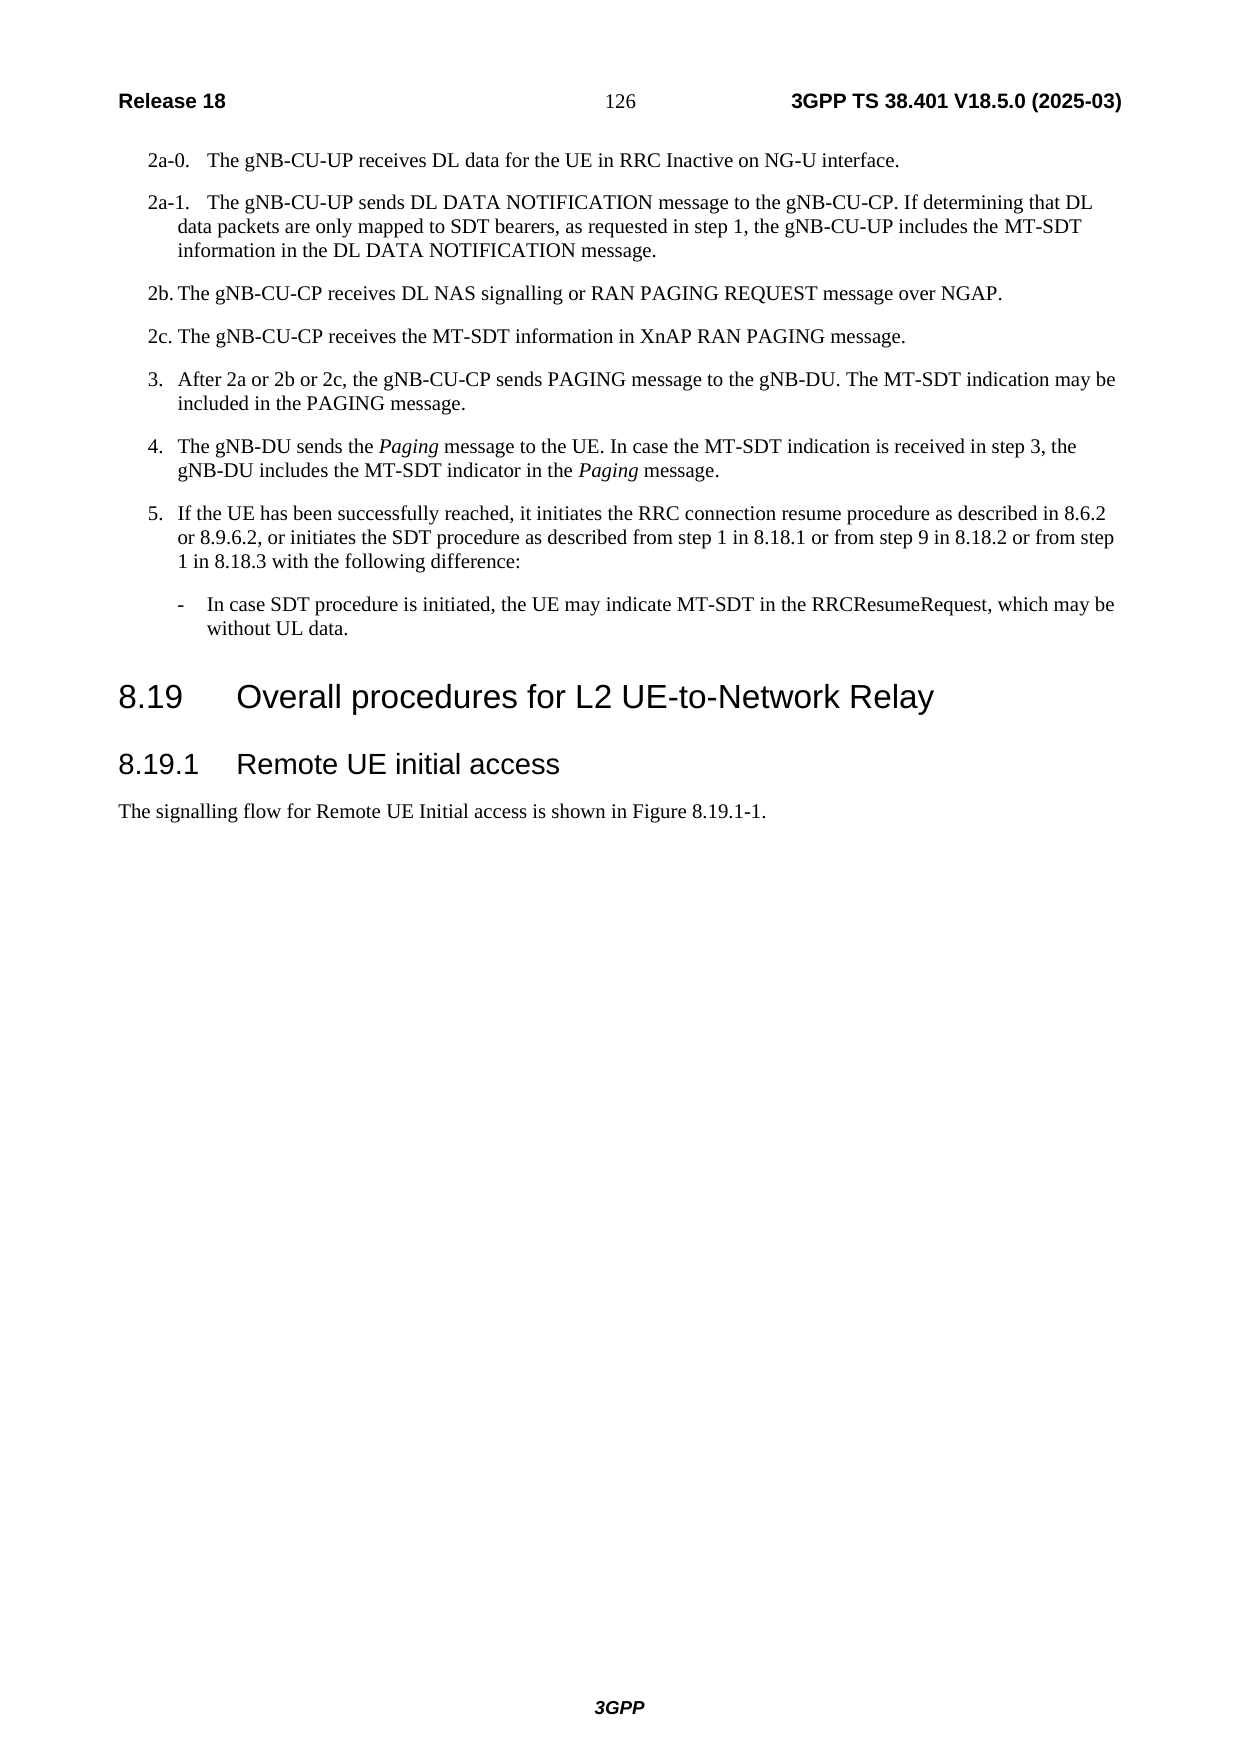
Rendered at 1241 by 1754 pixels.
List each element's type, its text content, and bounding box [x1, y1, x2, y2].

text - In case SDT procedure is initiated, the UE may indicate MT-SDT in the RRCResumeRequest, which may be without UL data. [177, 592, 1122, 640]
text 2c. The gNB-CU-CP receives the MT-SDT information in XnAP RAN PAGING message. [148, 324, 1122, 348]
text 2a-1. The gNB-CU-UP sends DL DATA NOTIFICATION message to the gNB-CU-CP. If determining that DL data packets are only mapped to SDT bearers, as requested in step 1, the gNB-CU-UP includes the MT-SDT information in the DL DATA NOTIFICATION message. [148, 190, 1122, 262]
text 3. After 2a or 2b or 2c, the gNB-CU-CP sends PAGING message to the gNB-DU. The MT-SDT indication may be included in the PAGING message. [148, 367, 1122, 415]
subtitle 8.19.1 Remote UE initial access [118, 747, 1122, 780]
subtitle 8.19 Overall procedures for L2 UE-to-Network Relay [118, 677, 1122, 716]
text 2b. The gNB-CU-CP receives DL NAS signalling or RAN PAGING REQUEST message over NGAP. [148, 281, 1122, 305]
text The signalling flow for Remote UE Initial access is shown in Figure 8.19.1-1. [118, 799, 1122, 823]
text 4. The gNB-DU sends the Paging message to the UE. In case the MT-SDT indication is received in step 3, the gNB-DU includes the MT-SDT indicator in the Paging message. [148, 434, 1122, 482]
text 2a-0. The gNB-CU-UP receives DL data for the UE in RRC Inactive on NG-U interface. [148, 147, 1122, 172]
text 5. If the UE has been successfully reached, it initiates the RRC connection resume procedure as described in 8.6.2 or 8.9.6.2, or initiates the SDT procedure as described from step 1 in 8.18.1 or from step 9 in 8.18.2 or from step 1 in 8.18.3 with the following difference: [148, 501, 1122, 573]
